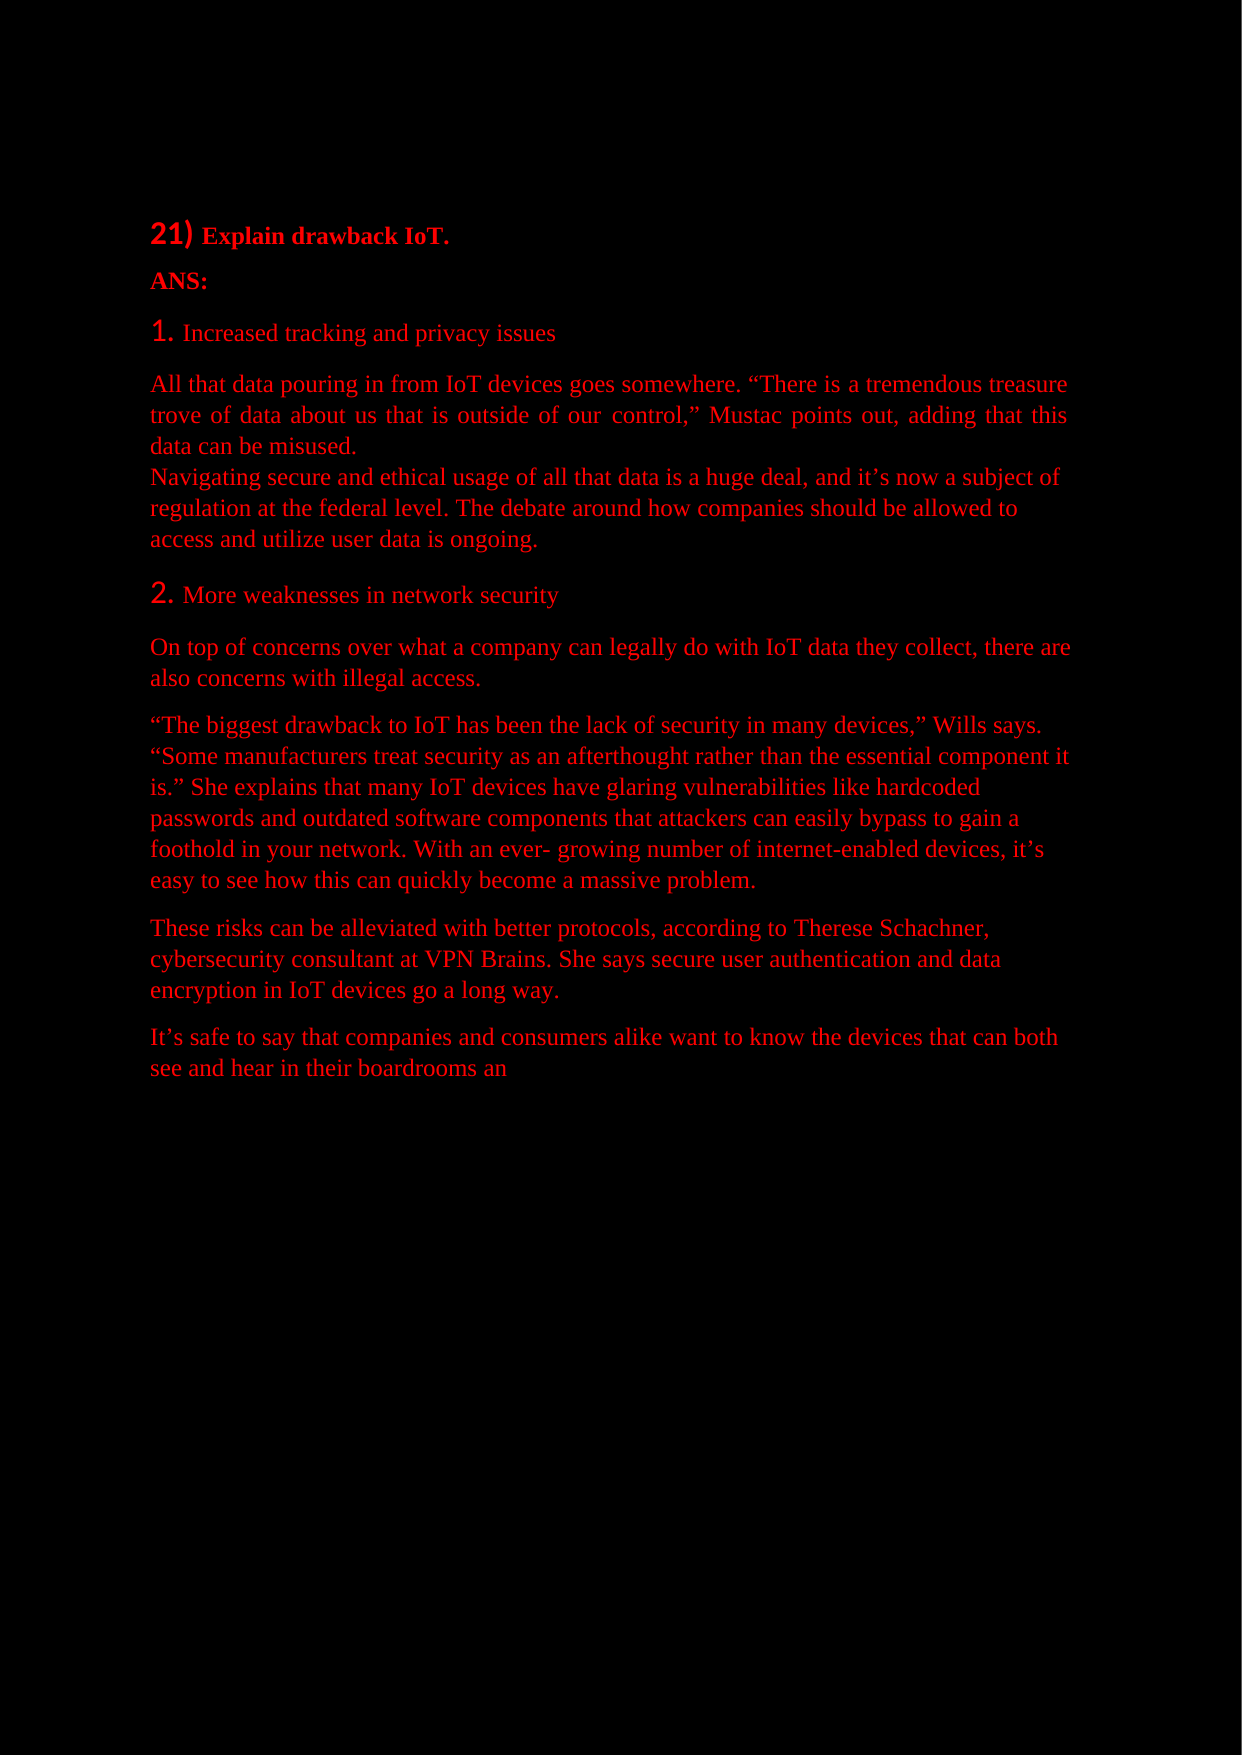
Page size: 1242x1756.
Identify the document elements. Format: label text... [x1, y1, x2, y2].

text “The biggest drawback to IoT has been the lack of security in many devices,” Wills says. “Some manufacturers treat security as an afterthought rather than the essential component it is.” She explains that many IoT devices have glaring vulnerabilities like hardcoded passwords and outdated software components that attackers can easily bypass to gain a foothold in your network. With an ever- growing number of internet-enabled devices, it’s easy to see how this can quickly become a massive problem. [150, 710, 1079, 894]
text On top of concerns over what a company can legally do with IoT data they collect, there are also concerns with illegal access. [150, 632, 1104, 692]
list Increased tracking and privacy issues [150, 309, 1104, 349]
text These risks can be alleviated with better protocols, according to Therese Schachner, cybersecurity consultant at VPN Brains. She says secure user authentication and data encryption in IoT devices go a long way. [150, 913, 1079, 1004]
list More weaknesses in network security [150, 571, 1104, 612]
list Explain drawback IoT. ANS: [150, 212, 505, 295]
text It’s safe to say that companies and consumers alike want to know the devices that can both see and hear in their boardrooms an [150, 1022, 1064, 1082]
text Navigating secure and ethical usage of all that data is a huge deal, and it’s now a subject of regulation at the federal level. The debate around how companies should be allowed to access and utilize user data is ongoing. [150, 462, 1069, 553]
text All that data pouring in from IoT devices goes somewhere. “There is a tremendous treasure trove of data about us that is outside of our control,” Mustac points out, adding that this data can be misused. [150, 369, 1068, 460]
